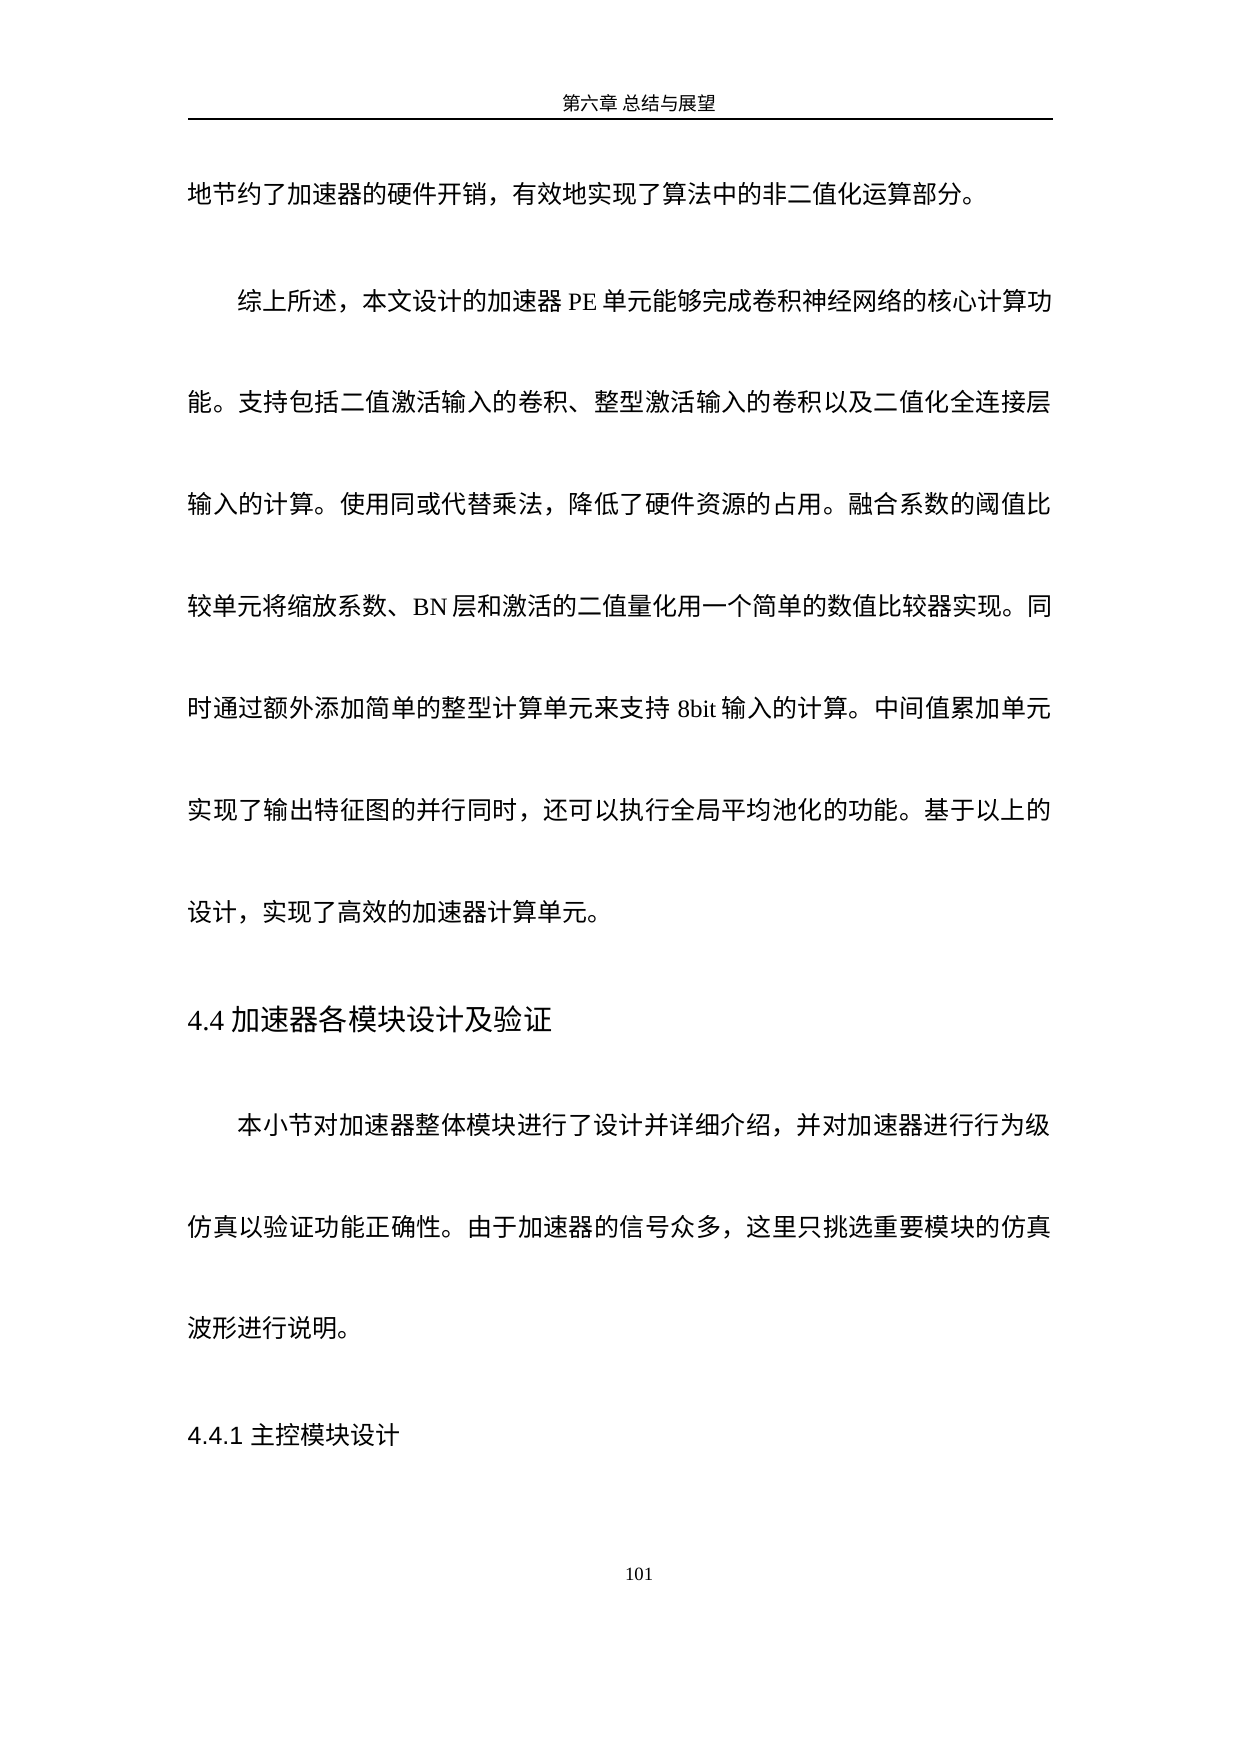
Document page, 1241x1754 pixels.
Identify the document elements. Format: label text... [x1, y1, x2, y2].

text 4.4 加速器各模块设计及验证 [187, 983, 1053, 1051]
text 本小节对加速器整体模块进行了设计并详细介绍，并对加速器进行行为级仿真以验证功能正确性。由于加速器的信号众多，这里只挑选重要模块的仿真波形进行说明。 [187, 1089, 1053, 1361]
text 综上所述，本文设计的加速器PE单元能够完成卷积神经网络的核心计算功能。支持包括二值激活输入的卷积、整型激活输入的卷积以及二值化全连接层输入的计算。使用同或代替乘法，降低了硬件资源的占用。融合系数的阈值比较单元将缩放系数、BN层和激活的二值量化用一个简单的数值比较器实现。同时通过额外添加简单的整型计算单元来支持8bit输入的计算。中间值累加单元实现了输出特征图的并行同时，还可以执行全局平均池化的功能。基于以上的设计，实现了高效的加速器计算单元。 [187, 265, 1053, 944]
text 4.4.1 主控模块设计 [187, 1400, 1053, 1468]
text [187, 158, 1053, 226]
